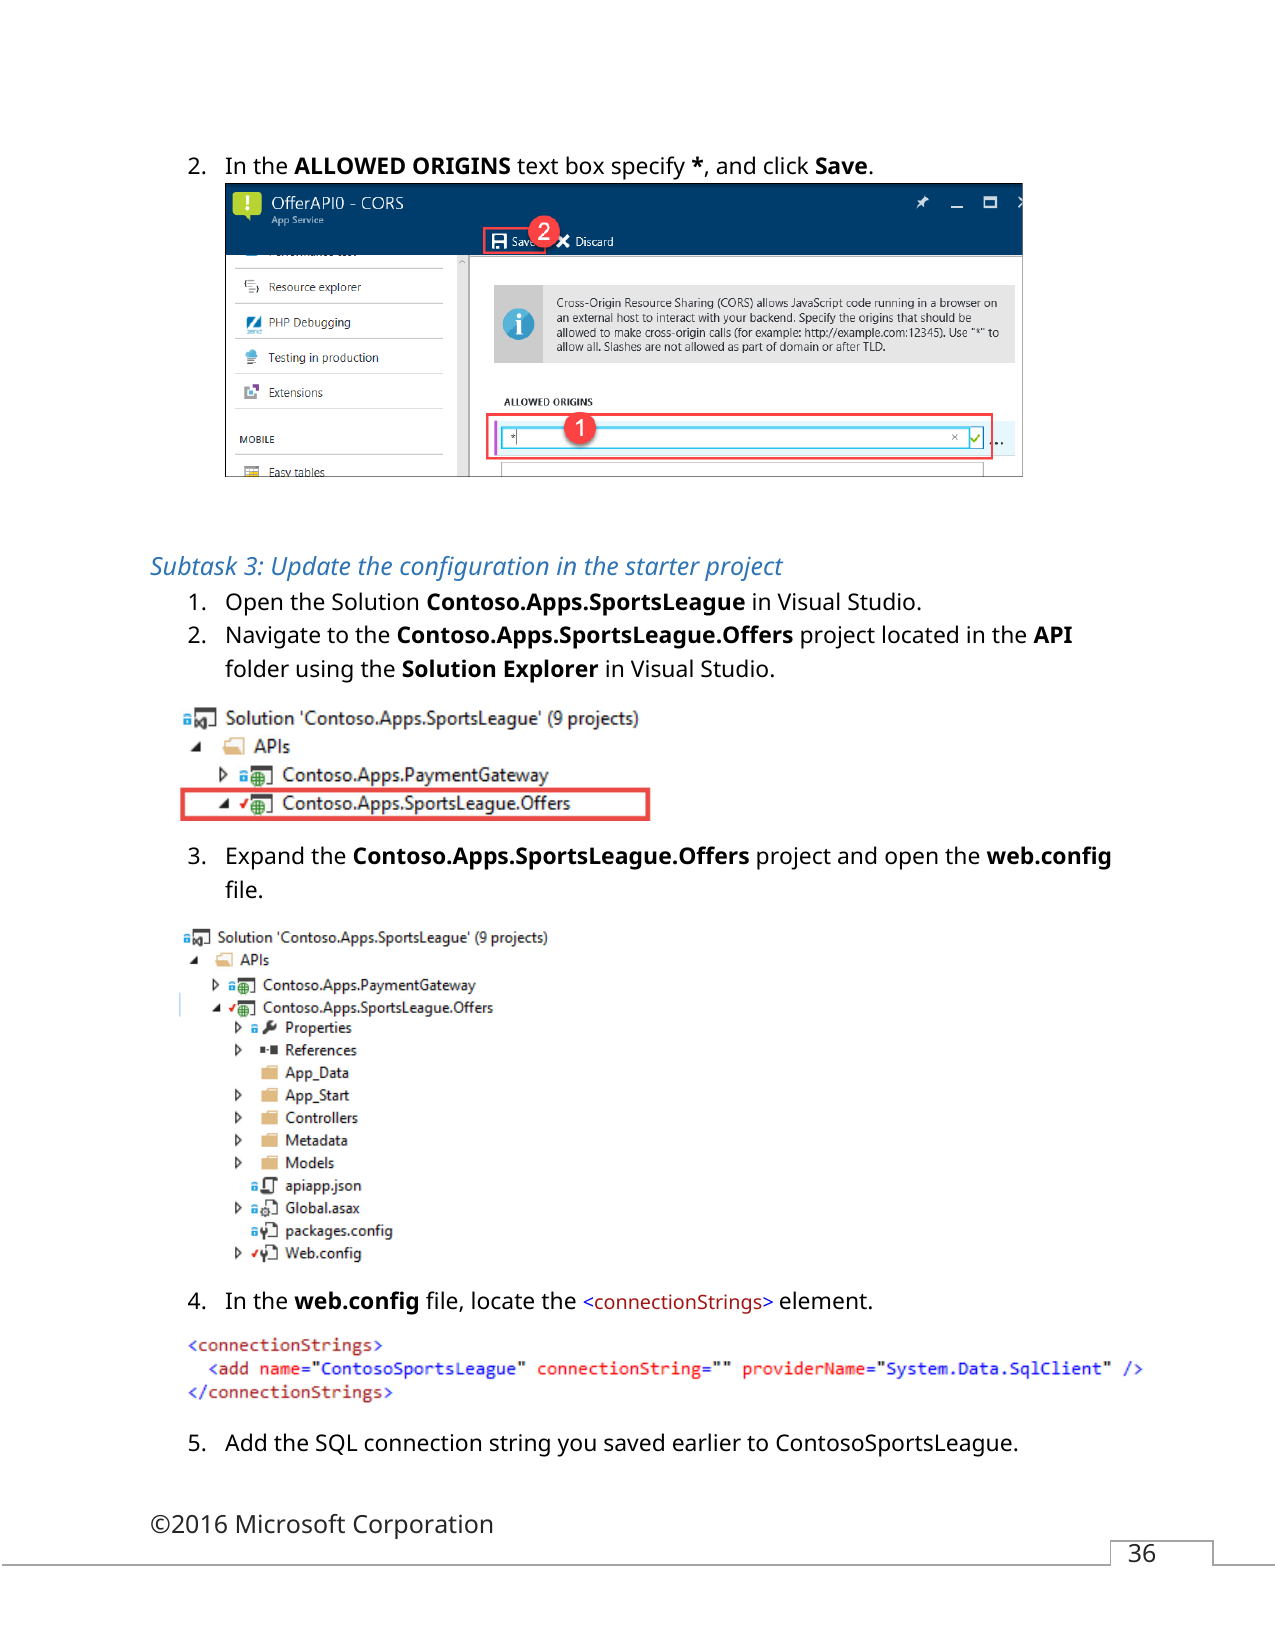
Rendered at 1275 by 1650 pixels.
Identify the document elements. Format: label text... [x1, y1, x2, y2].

picture [225, 183, 1023, 477]
list Add the SQL connection string you saved earlier to ContosoSportsLeague. [187, 1426, 1125, 1458]
list In the web.config file, locate the <connectionStrings> element. [187, 1285, 1125, 1316]
list Navigate to the Contoso.Apps.SportsLeague.Offers project located in the API folder using the Solution Explorer in Visual Studio. [187, 619, 1125, 684]
picture [179, 924, 562, 1266]
subtitle Subtask 3: Update the configuration in the starter project [150, 549, 1125, 583]
list Expand the Contoso.Apps.SportsLeague.Offers project and open the web.config file. [187, 840, 1125, 905]
picture [179, 1335, 1155, 1407]
list Open the Solution Contoso.Apps.SportsLeague in Visual Studio. [187, 586, 1125, 617]
picture [179, 703, 652, 821]
